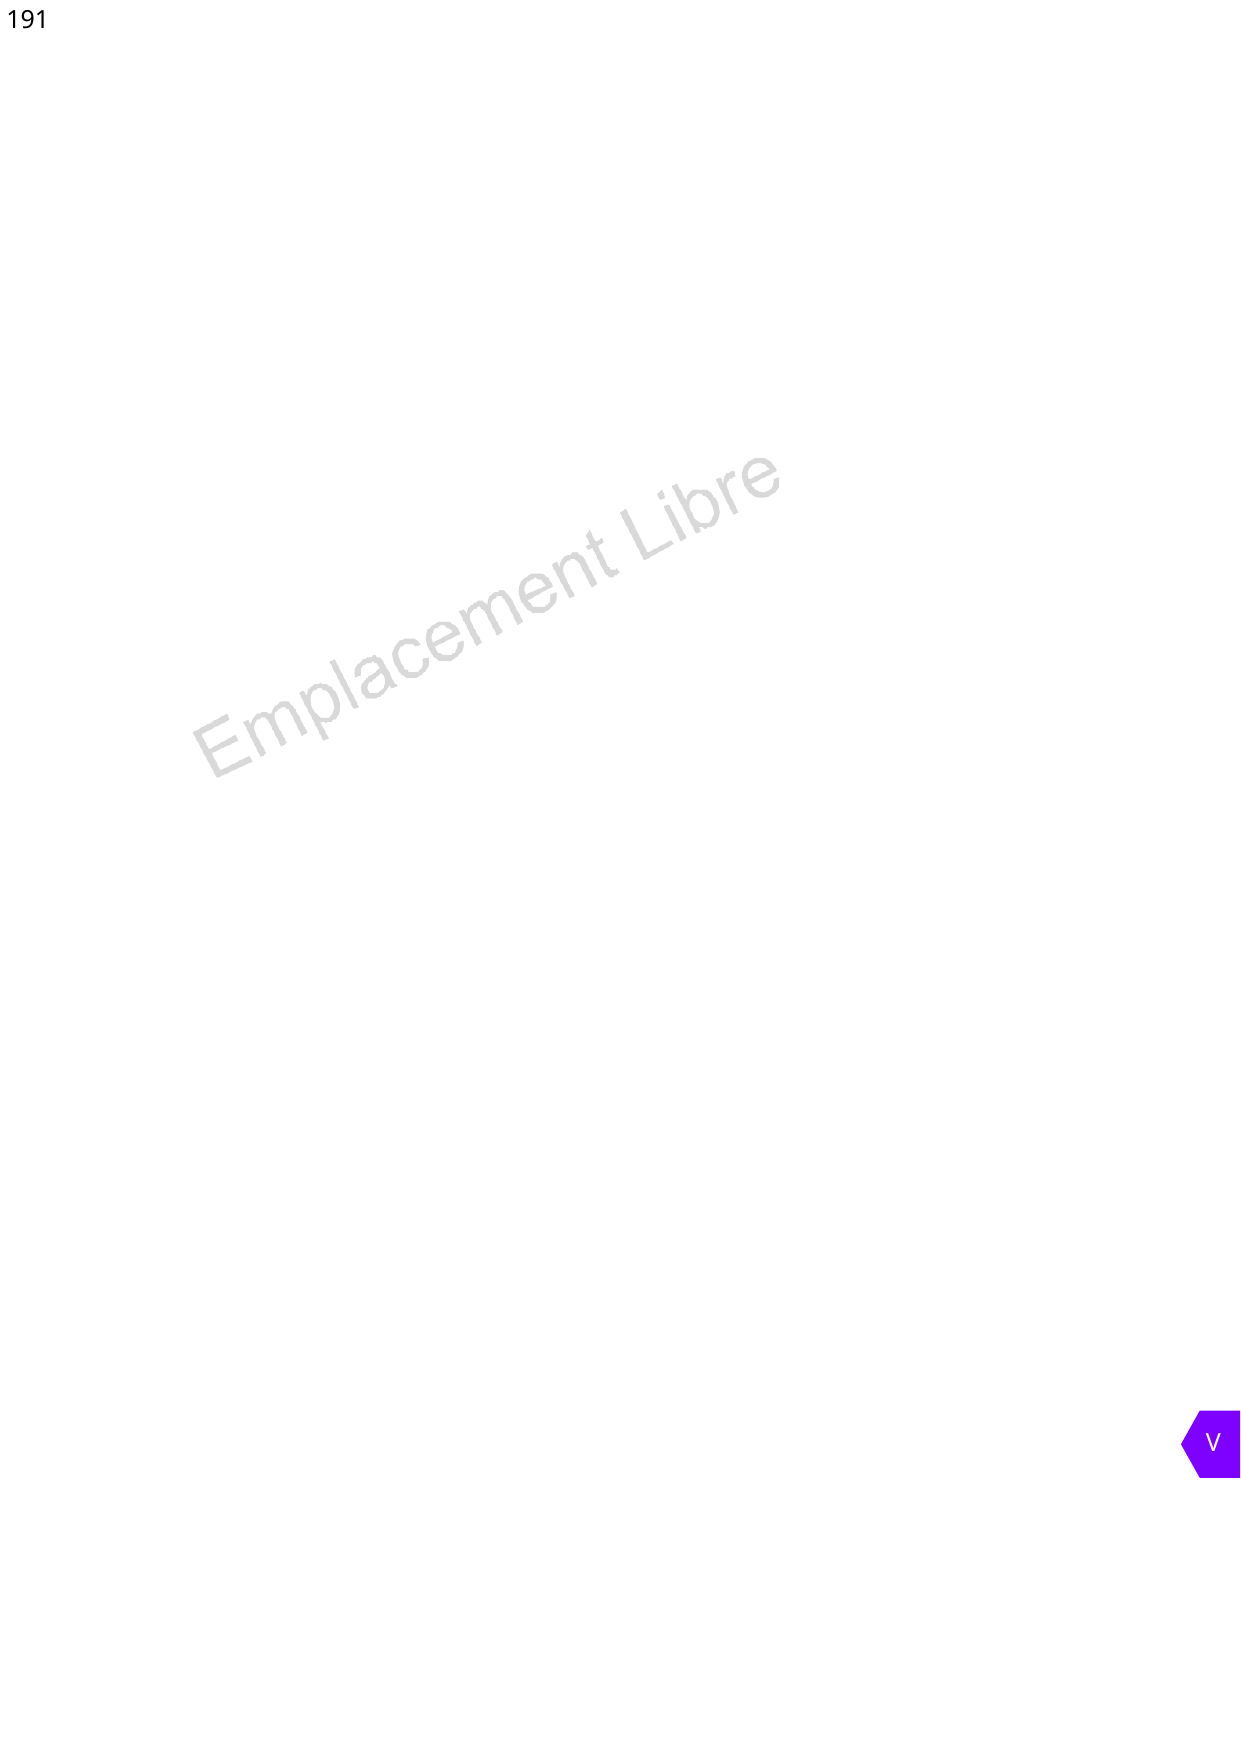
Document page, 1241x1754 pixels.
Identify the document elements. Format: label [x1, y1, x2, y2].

picture [192, 458, 780, 778]
